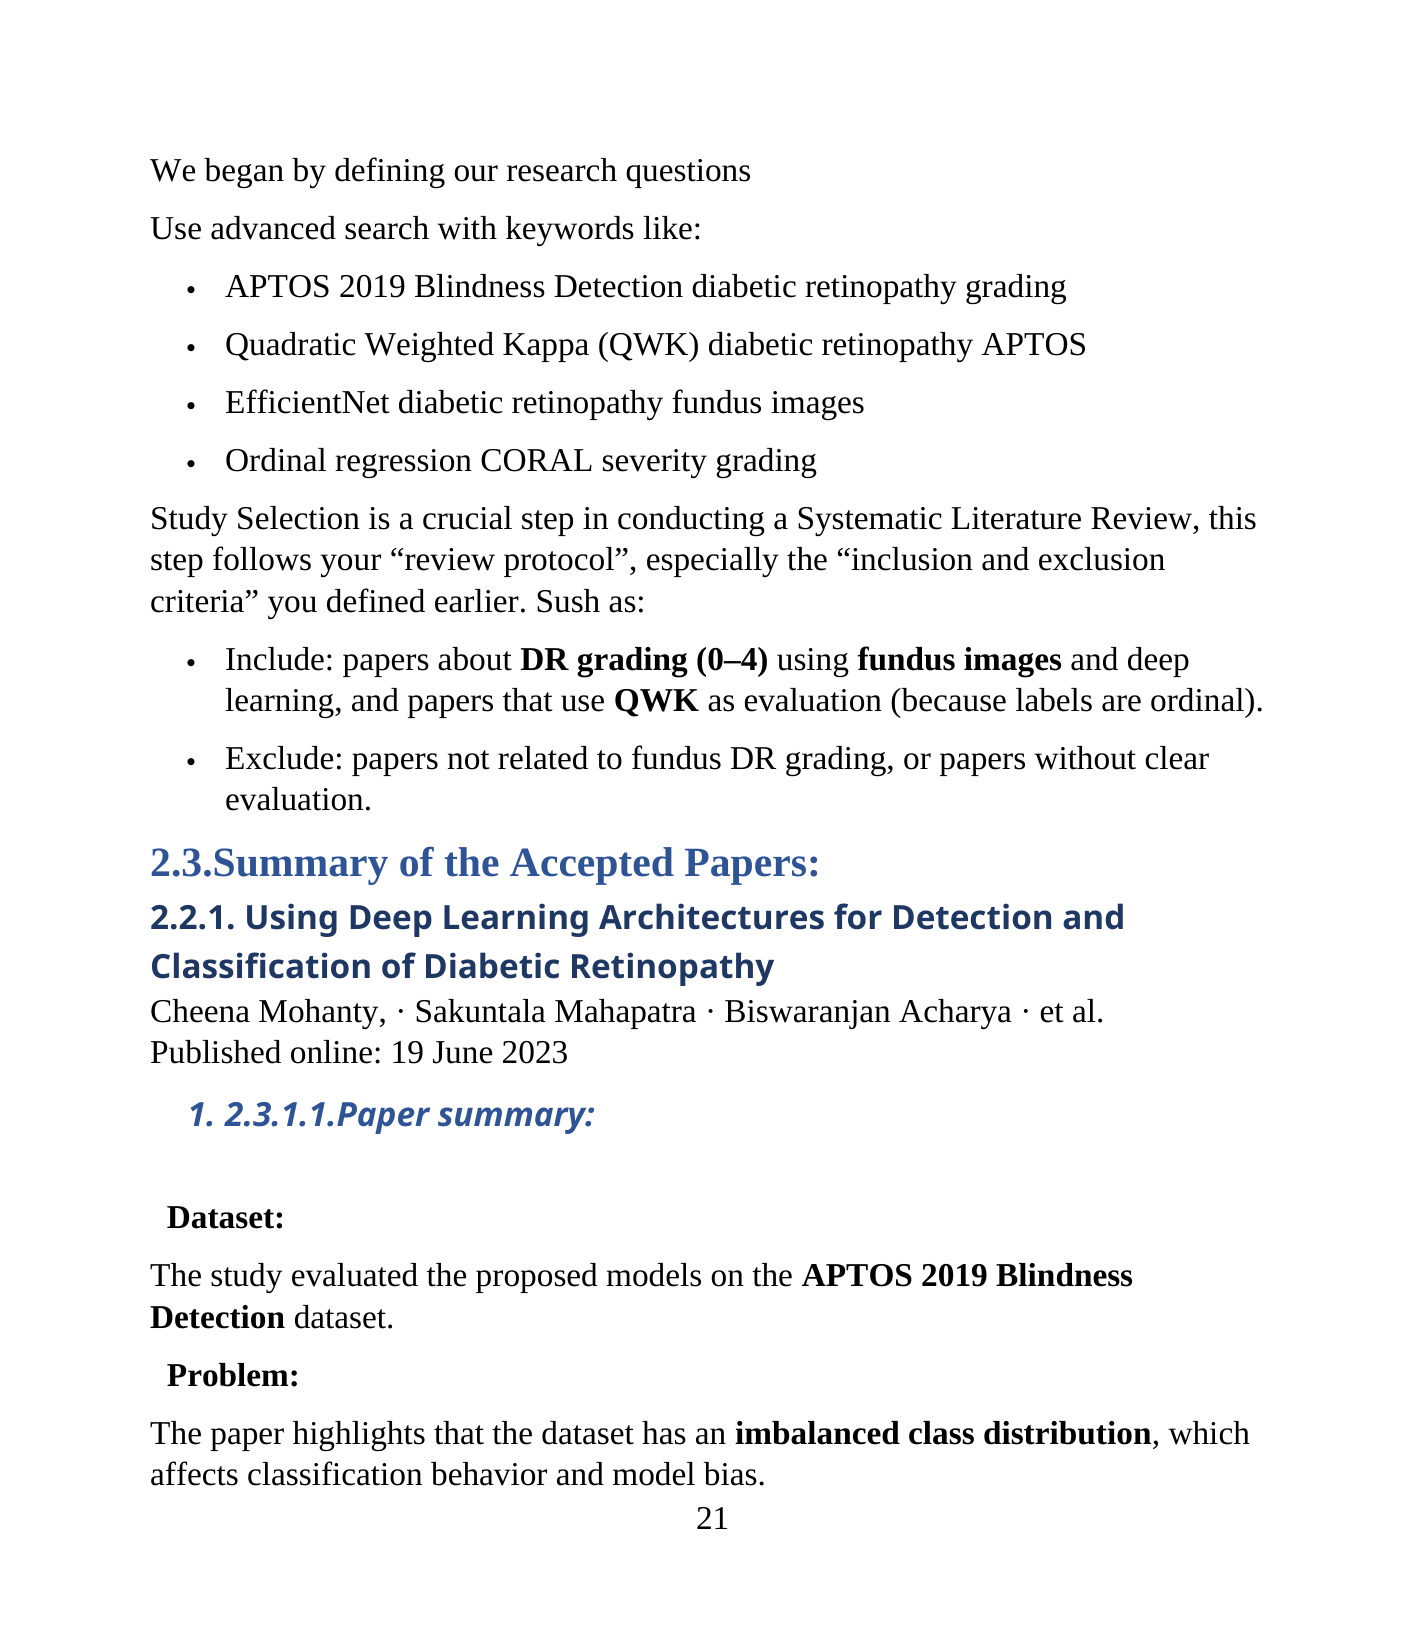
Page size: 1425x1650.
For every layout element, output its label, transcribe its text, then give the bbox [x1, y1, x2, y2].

subtitle 2.3.Summary of the Accepted Papers: [150, 838, 1275, 886]
list Exclude: papers not related to fundus DR grading, or papers without clear evaluation. [187, 738, 1275, 818]
text Problem: [150, 1355, 1275, 1393]
list EfficientNet diabetic retinopathy fundus images [187, 382, 1275, 420]
text The study evaluated the proposed models on the APTOS 2019 Blindness Detection dataset. [150, 1256, 1275, 1335]
text Use advanced search with keywords like: [150, 208, 1275, 246]
list Include: papers about DR grading (0–4) using fundus images and deep learning, and papers that use QWK as evaluation (because labels are ordinal). [187, 639, 1275, 718]
text Study Selection is a crucial step in conducting a Systematic Literature Review, this step follows your “review protocol”, especially the “inclusion and exclusion criteria” you defined earlier. Sush as: [150, 498, 1275, 619]
list Ordinal regression CORAL severity grading [187, 440, 1275, 478]
subtitle 2.3.1.1.Paper summary: [187, 1091, 1275, 1136]
text We began by defining our research questions [150, 150, 1275, 188]
subtitle 2.2.1. Using Deep Learning Architectures for Detection and Classification of Diabetic Retinopathy [150, 893, 1275, 988]
text Cheena Mohanty, · Sakuntala Mahapatra · Biswaranjan Acharya · et al. Published online: 19 June 2023 [150, 991, 1275, 1071]
text Dataset: [150, 1198, 1275, 1236]
list Quadratic Weighted Kappa (QWK) diabetic retinopathy APTOS [187, 324, 1275, 362]
list APTOS 2019 Blindness Detection diabetic retinopathy grading [187, 266, 1275, 304]
text The paper highlights that the dataset has an imbalanced class distribution, which affects classification behavior and model bias. [150, 1413, 1275, 1493]
